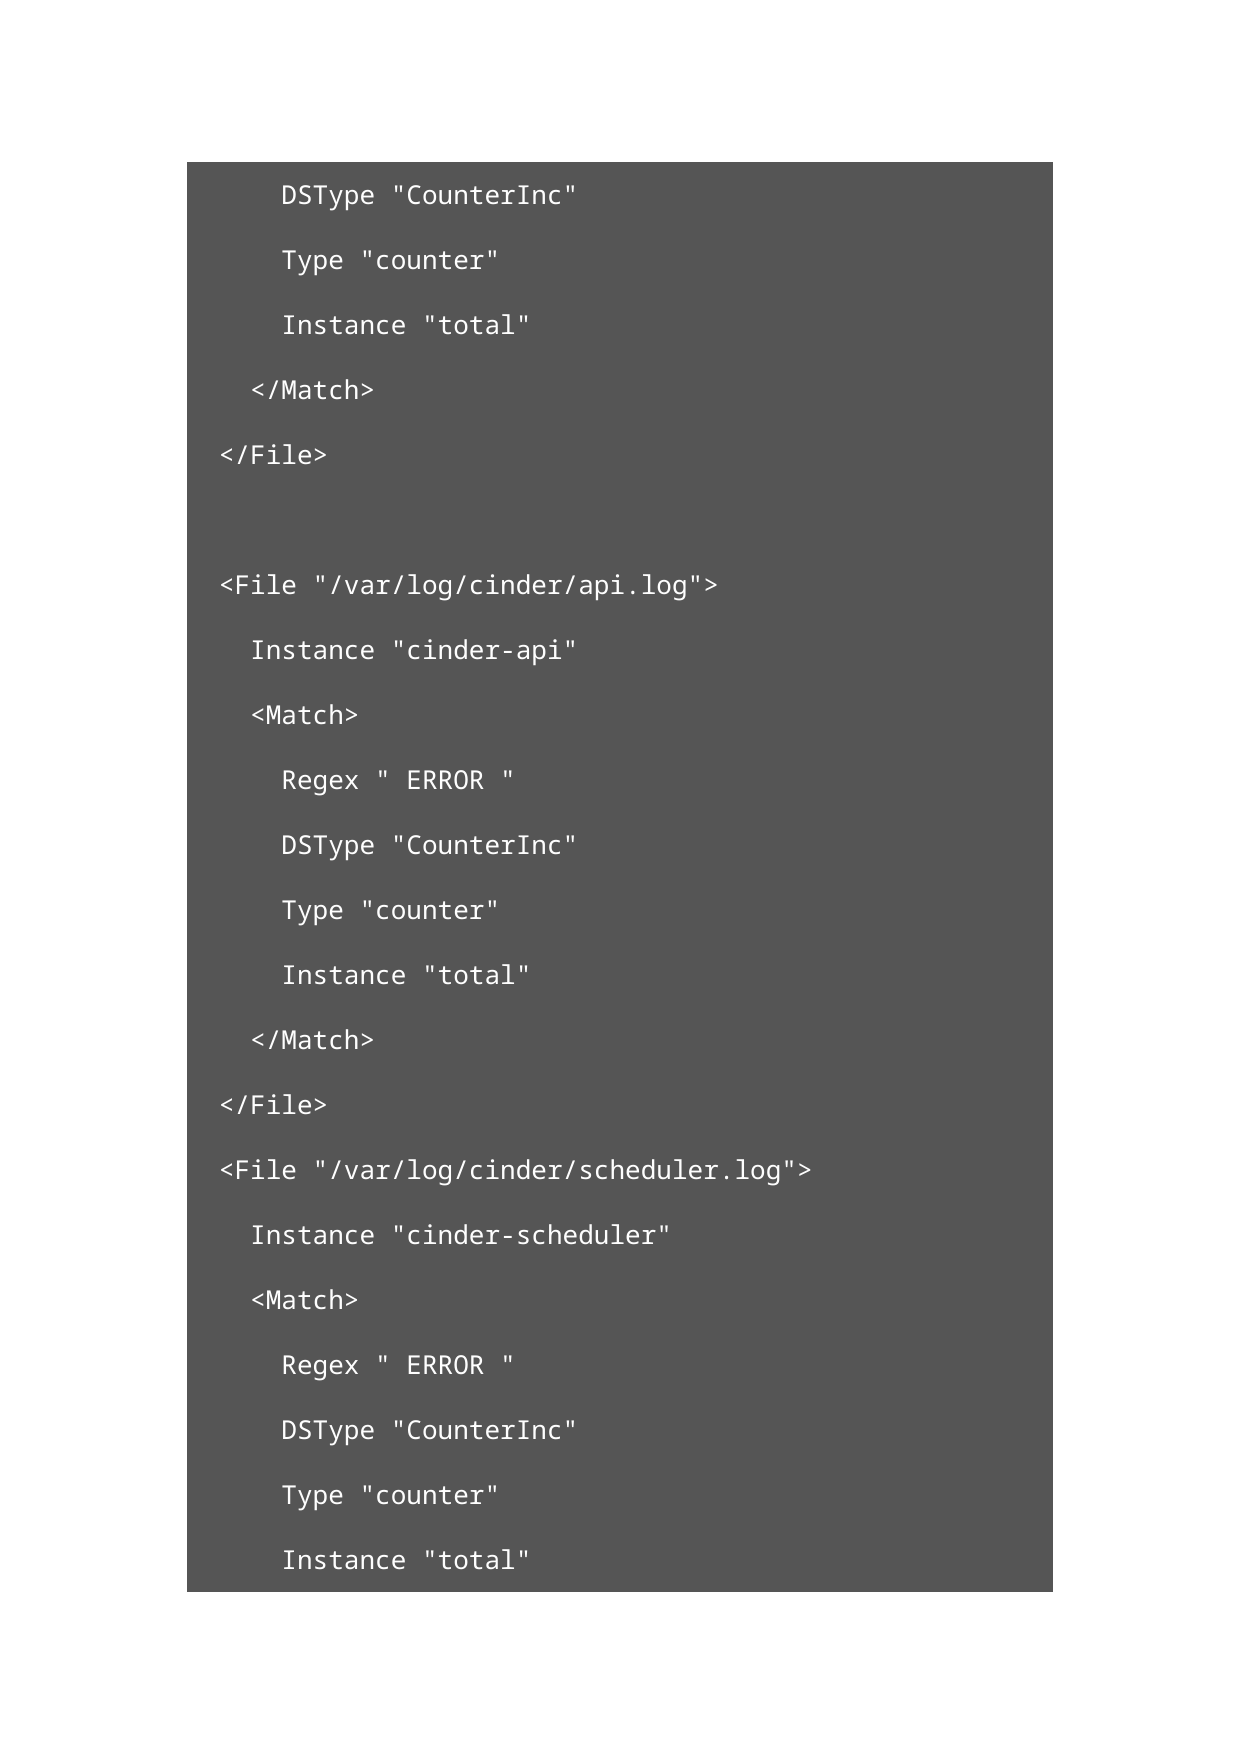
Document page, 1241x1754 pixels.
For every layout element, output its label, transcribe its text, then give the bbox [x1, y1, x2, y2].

text <Match> [187, 682, 1053, 747]
text DSType "CounterInc" [187, 162, 1053, 227]
text <Match> [187, 1267, 1053, 1332]
text Type "counter" [187, 1462, 1053, 1527]
text DSType "CounterInc" [187, 812, 1053, 877]
text Type "counter" [187, 227, 1053, 292]
text Instance "total" [187, 1527, 1053, 1592]
text Instance "total" [187, 942, 1053, 1007]
text </File> [187, 1072, 1053, 1137]
text Instance "cinder-api" [187, 617, 1053, 682]
text <File "/var/log/cinder/api.log"> [187, 552, 1053, 617]
text Regex " ERROR " [187, 1332, 1053, 1397]
text Instance "total" [187, 292, 1053, 357]
text DSType "CounterInc" [187, 1397, 1053, 1462]
text Regex " ERROR " [187, 747, 1053, 812]
text <File "/var/log/cinder/scheduler.log"> [187, 1137, 1053, 1202]
text </Match> [187, 357, 1053, 422]
text Instance "cinder-scheduler" [187, 1202, 1053, 1267]
text Type "counter" [187, 877, 1053, 942]
text </Match> [187, 1007, 1053, 1072]
text </File> [187, 422, 1053, 487]
